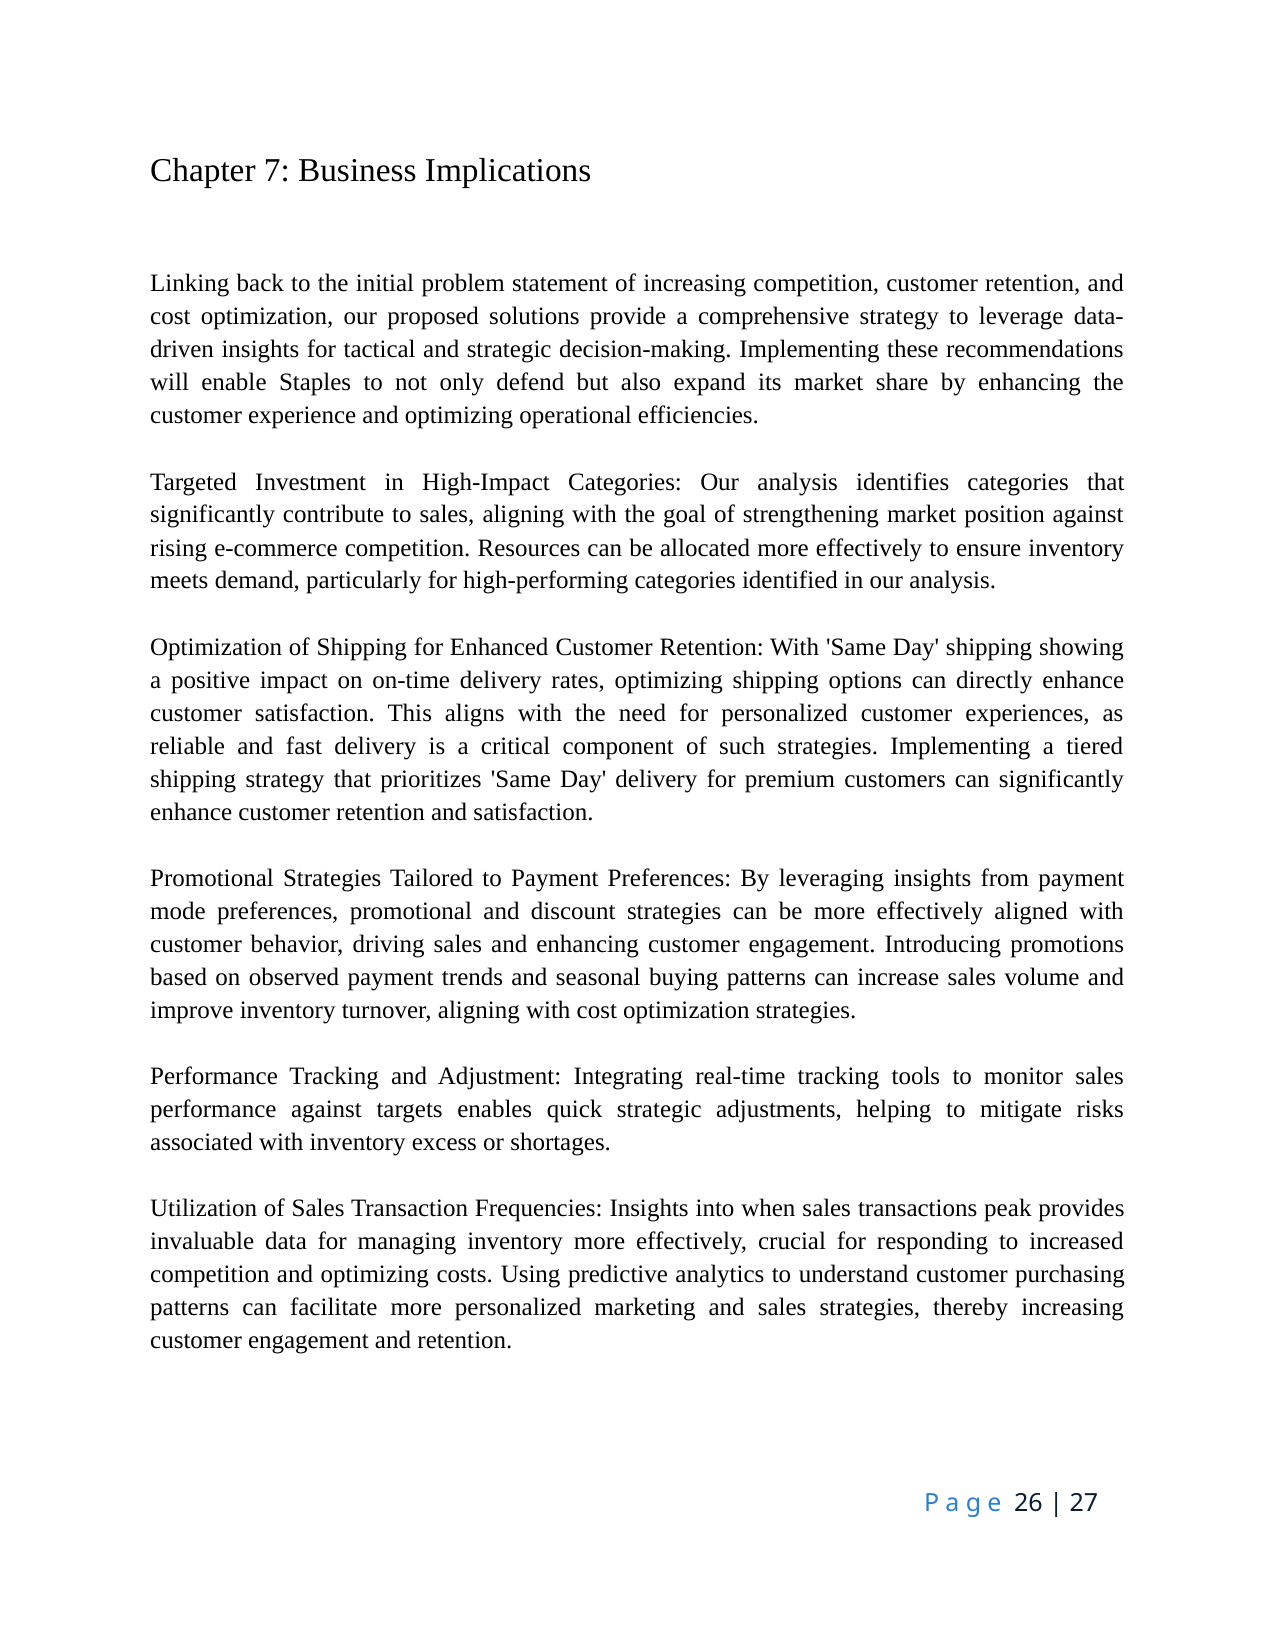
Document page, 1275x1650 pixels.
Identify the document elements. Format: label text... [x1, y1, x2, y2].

list Targeted Investment in High-Impact Categories: Our analysis identifies categories that significantly contribute to sales, aligning with the goal of strengthening market position against rising e-commerce competition. Resources can be allocated more effectively to ensure inventory meets demand, particularly for high-performing categories identified in our analysis. [150, 467, 1125, 594]
list Promotional Strategies Tailored to Payment Preferences: By leveraging insights from payment mode preferences, promotional and discount strategies can be more effectively aligned with customer behavior, driving sales and enhancing customer engagement. Introducing promotions based on observed payment trends and seasonal buying patterns can increase sales volume and improve inventory turnover, aligning with cost optimization strategies. [150, 863, 1125, 1024]
list Performance Tracking and Adjustment: Integrating real-time tracking tools to monitor sales performance against targets enables quick strategic adjustments, helping to mitigate risks associated with inventory excess or shortages. [150, 1061, 1125, 1156]
list Utilization of Sales Transaction Frequencies: Insights into when sales transactions peak provides invaluable data for managing inventory more effectively, crucial for responding to increased competition and optimizing costs. Using predictive analytics to understand customer purchasing patterns can facilitate more personalized marketing and sales strategies, thereby increasing customer engagement and retention. [150, 1193, 1125, 1354]
list Optimization of Shipping for Enhanced Customer Retention: With 'Same Day' shipping showing a positive impact on on-time delivery rates, optimizing shipping options can directly enhance customer satisfaction. This aligns with the need for personalized customer experiences, as reliable and fast delivery is a critical component of such strategies. Implementing a tiered shipping strategy that prioritizes 'Same Day' delivery for premium customers can significantly enhance customer retention and satisfaction. [150, 632, 1125, 826]
subtitle Chapter 7: Business Implications [150, 150, 1125, 188]
list Linking back to the initial problem statement of increasing competition, customer retention, and cost optimization, our proposed solutions provide a comprehensive strategy to leverage data-driven insights for tactical and strategic decision-making. Implementing these recommendations will enable Staples to not only defend but also expand its market share by enhancing the customer experience and optimizing operational efficiencies. [150, 268, 1125, 429]
